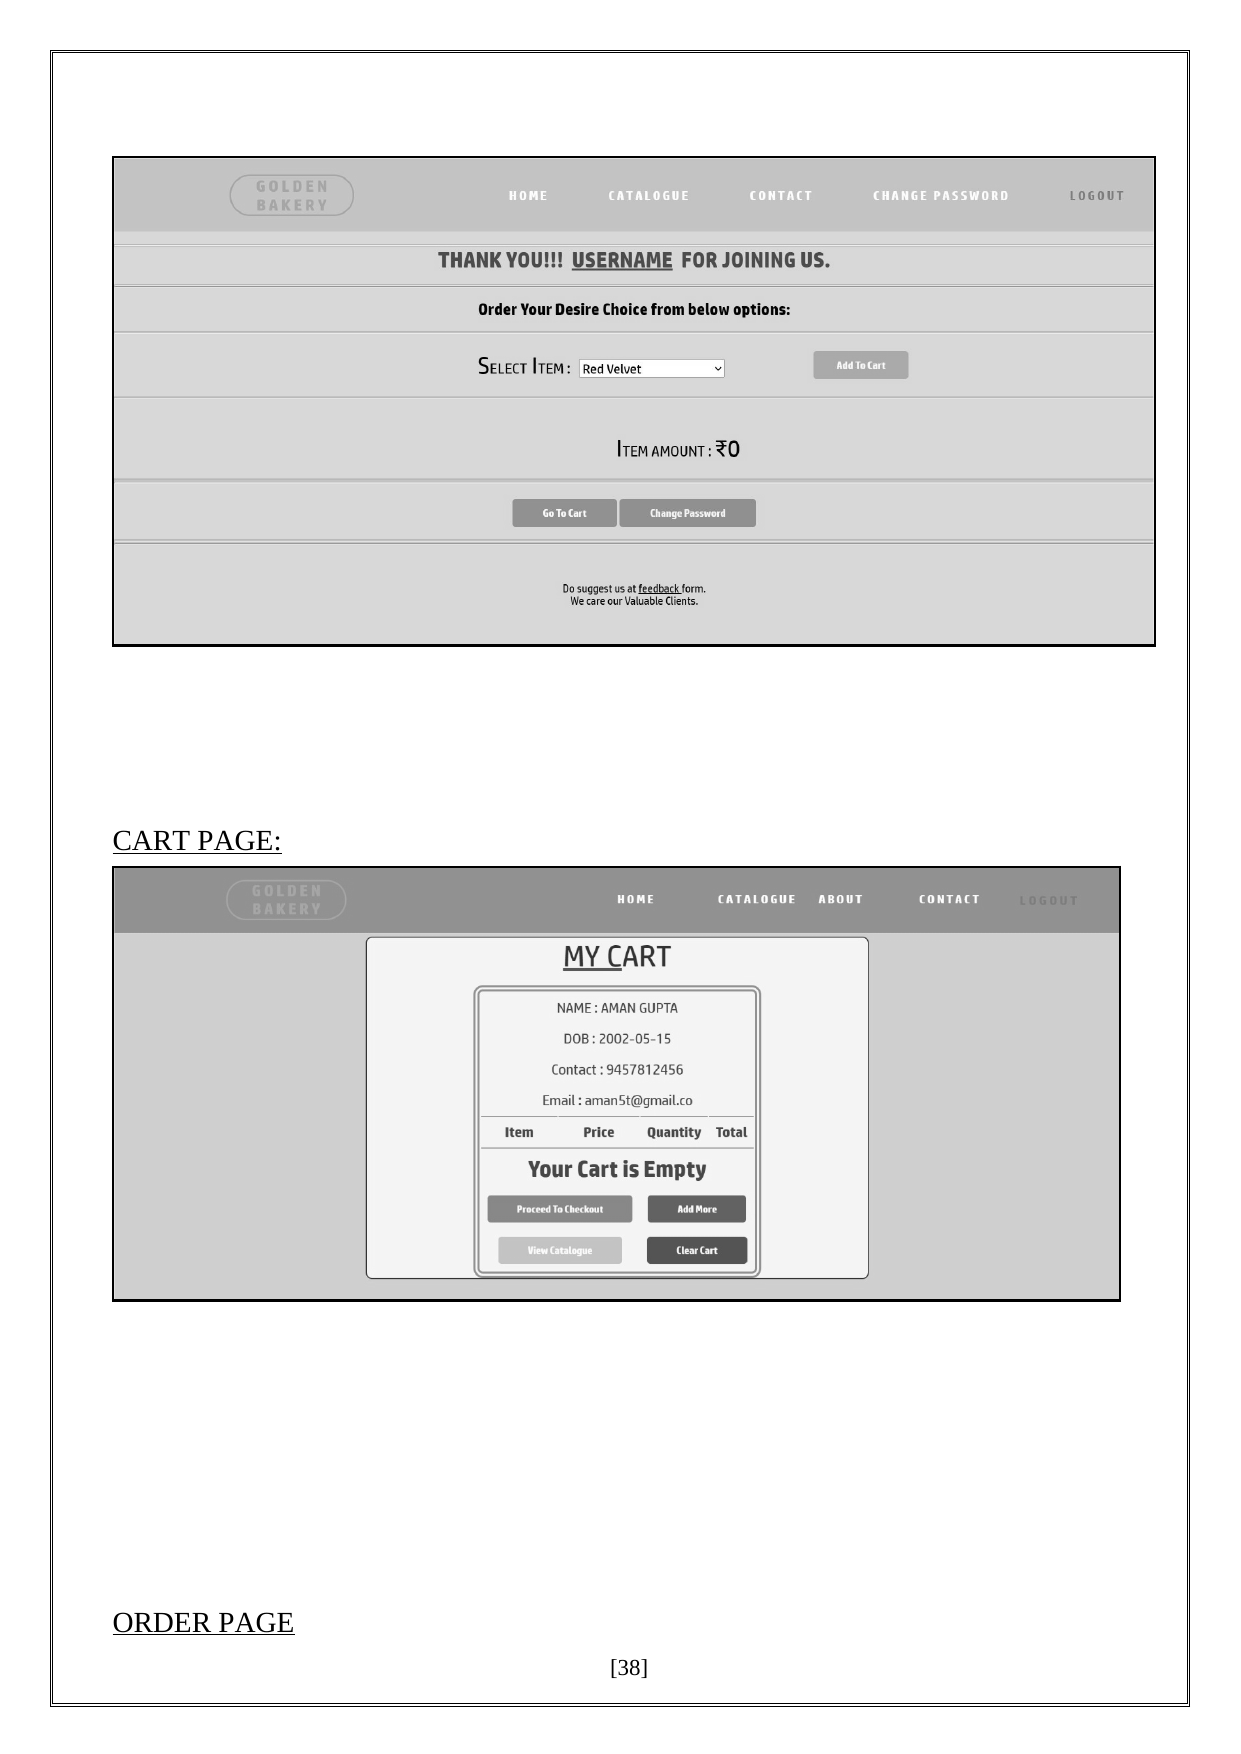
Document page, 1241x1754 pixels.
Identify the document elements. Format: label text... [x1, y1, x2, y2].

text CART PAGE: [112, 823, 1146, 857]
text ORDER PAGE [112, 1605, 1146, 1638]
